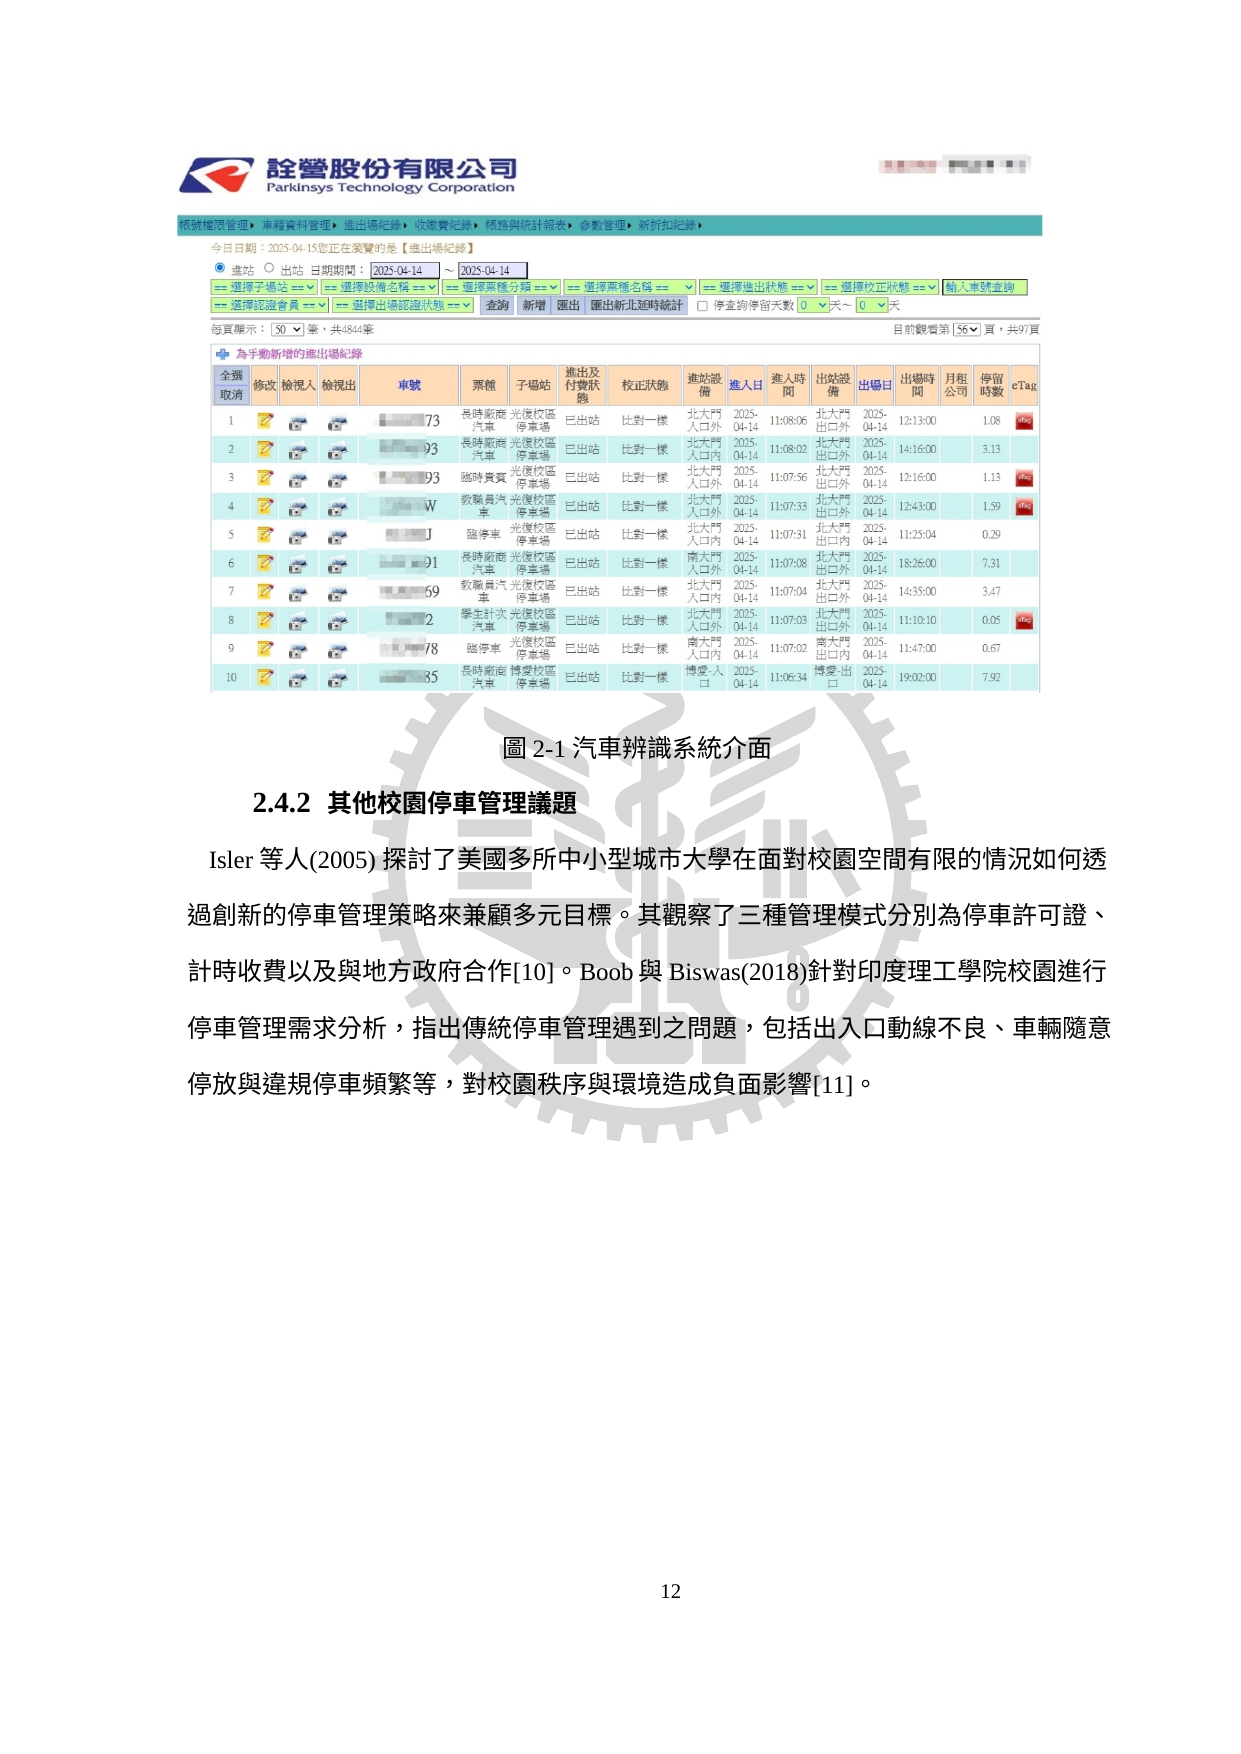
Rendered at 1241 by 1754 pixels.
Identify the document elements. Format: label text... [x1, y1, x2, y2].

picture [177, 150, 1043, 693]
text 圖2-1 汽車辨識系統介面 [177, 727, 1097, 765]
text Isler 等人(2005) 探討了美國多所中小型城市大學在面對校園空間有限的情況如何透過創新的停車管理策略來兼顧多元目標。其觀察了三種管理模式分別為停車許可證、計時收費以及與地方政府合作[10]。Boob與Biswas(2018)針對印度理工學院校園進行停車管理需求分析，指出傳統停車管理遇到之問題，包括出入口動線不良、車輛隨意停放與違規停車頻繁等，對校園秩序與環境造成負面影響[11]。 [188, 839, 1122, 1101]
subtitle 其他校園停車管理議題 [202, 783, 1097, 821]
